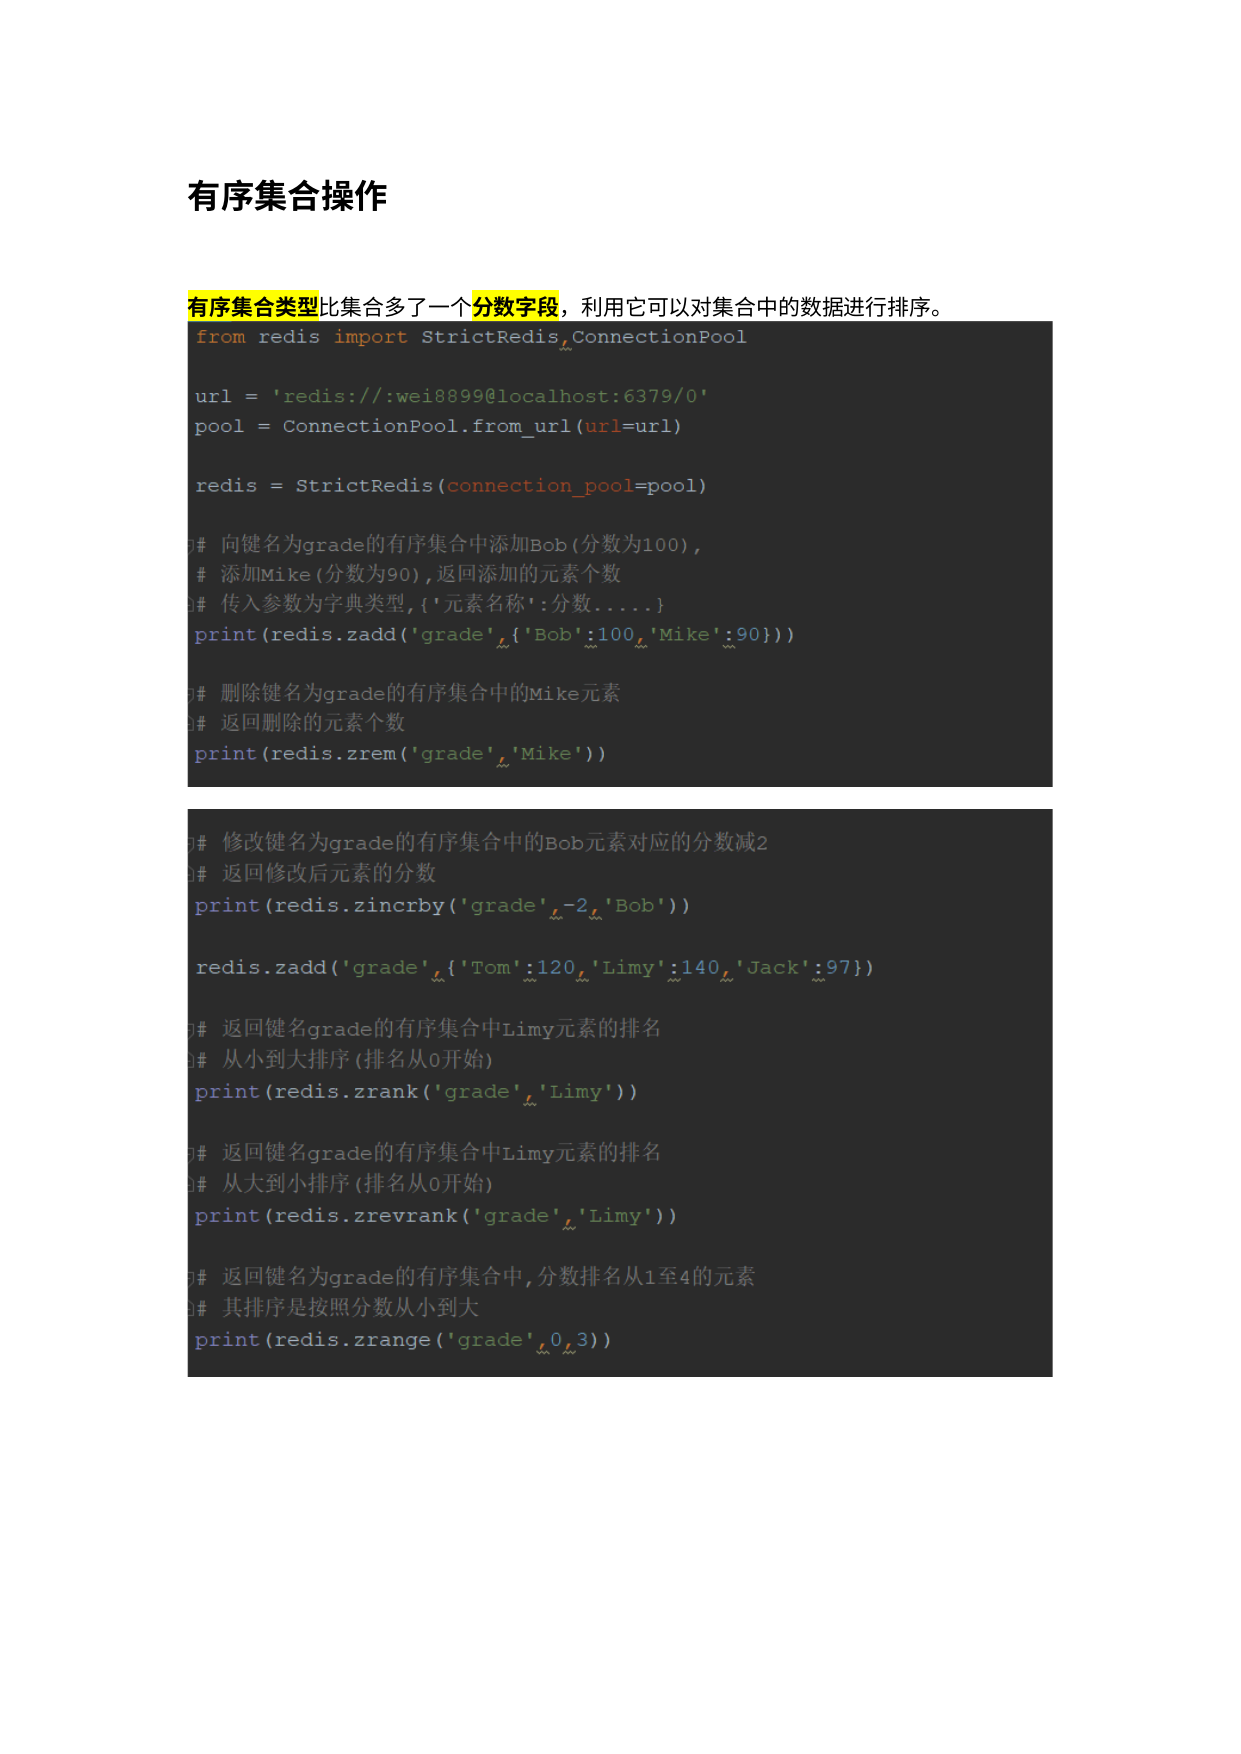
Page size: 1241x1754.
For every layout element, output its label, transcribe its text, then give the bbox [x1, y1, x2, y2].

subtitle 有序集合操作 [187, 162, 1053, 227]
picture [187, 809, 1053, 1377]
picture [187, 321, 1053, 787]
text 有序集合类型比集合多了一个分数字段，利用它可以对集合中的数据进行排序。 [187, 289, 1053, 321]
